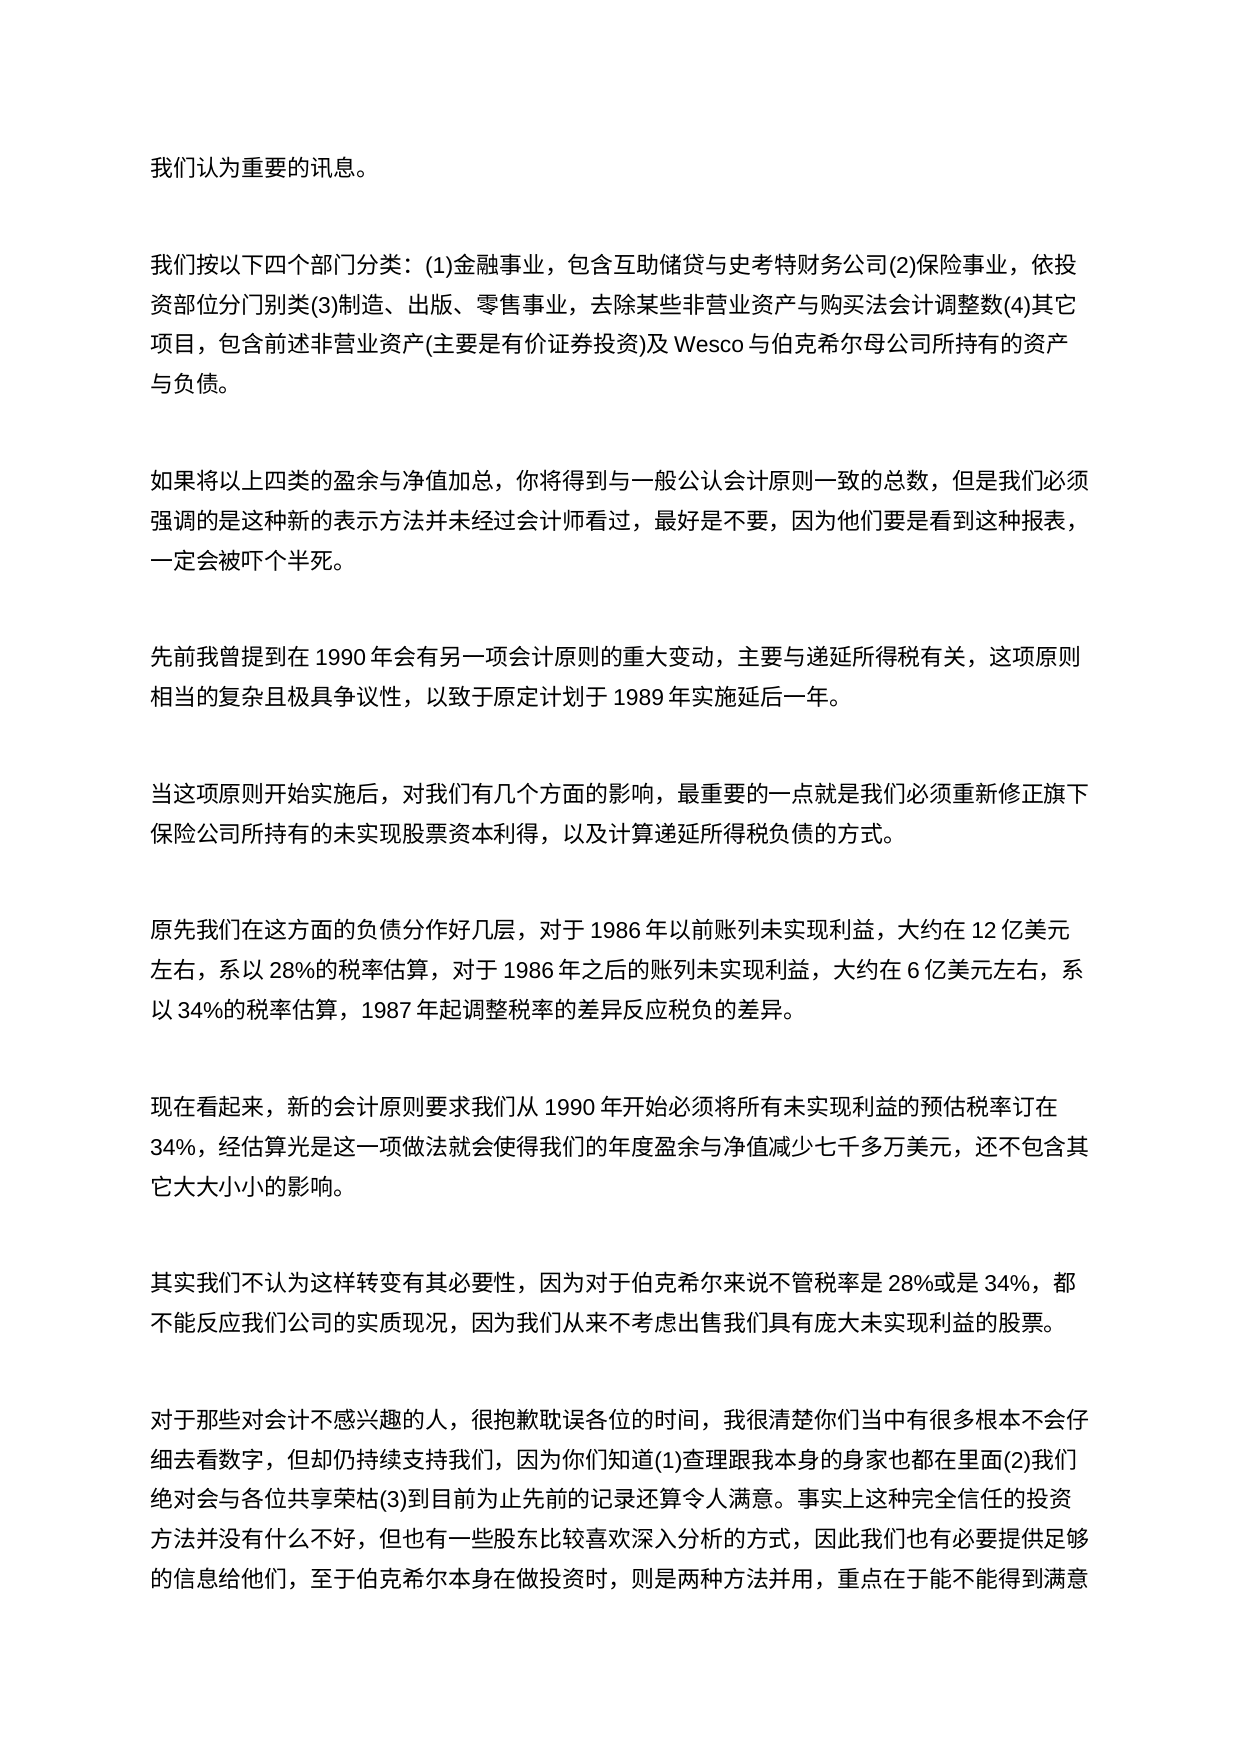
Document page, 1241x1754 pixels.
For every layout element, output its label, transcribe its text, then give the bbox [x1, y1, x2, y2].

text 先前我曾提到在1990年会有另一项会计原则的重大变动，主要与递延所得税有关，这项原则相当的复杂且极具争议性，以致于原定计划于1989年实施延后一年。 [150, 639, 1090, 712]
text 原先我们在这方面的负债分作好几层，对于1986年以前账列未实现利益，大约在12亿美元左右，系以28%的税率估算，对于1986年之后的账列未实现利益，大约在6亿美元左右，系以34%的税率估算，1987年起调整税率的差异反应税负的差异。 [150, 912, 1090, 1025]
text 当这项原则开始实施后，对我们有几个方面的影响，最重要的一点就是我们必须重新修正旗下保险公司所持有的未实现股票资本利得，以及计算递延所得税负债的方式。 [150, 776, 1090, 849]
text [150, 150, 1090, 183]
text 其实我们不认为这样转变有其必要性，因为对于伯克希尔来说不管税率是28%或是34%，都不能反应我们公司的实质现况，因为我们从来不考虑出售我们具有庞大未实现利益的股票。 [150, 1265, 1090, 1338]
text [150, 1402, 1090, 1594]
text 我们按以下四个部门分类：(1)金融事业，包含互助储贷与史考特财务公司(2)保险事业，依投资部位分门别类(3)制造、出版、零售事业，去除某些非营业资产与购买法会计调整数(4)其它项目，包含前述非营业资产(主要是有价证券投资)及Wesco与伯克希尔母公司所持有的资产与负债。 [150, 247, 1090, 399]
text 现在看起来，新的会计原则要求我们从1990年开始必须将所有未实现利益的预估税率订在34%，经估算光是这一项做法就会使得我们的年度盈余与净值减少七千多万美元，还不包含其它大大小小的影响。 [150, 1089, 1090, 1202]
text 如果将以上四类的盈余与净值加总，你将得到与一般公认会计原则一致的总数，但是我们必须强调的是这种新的表示方法并未经过会计师看过，最好是不要，因为他们要是看到这种报表，一定会被吓个半死。 [150, 463, 1090, 576]
